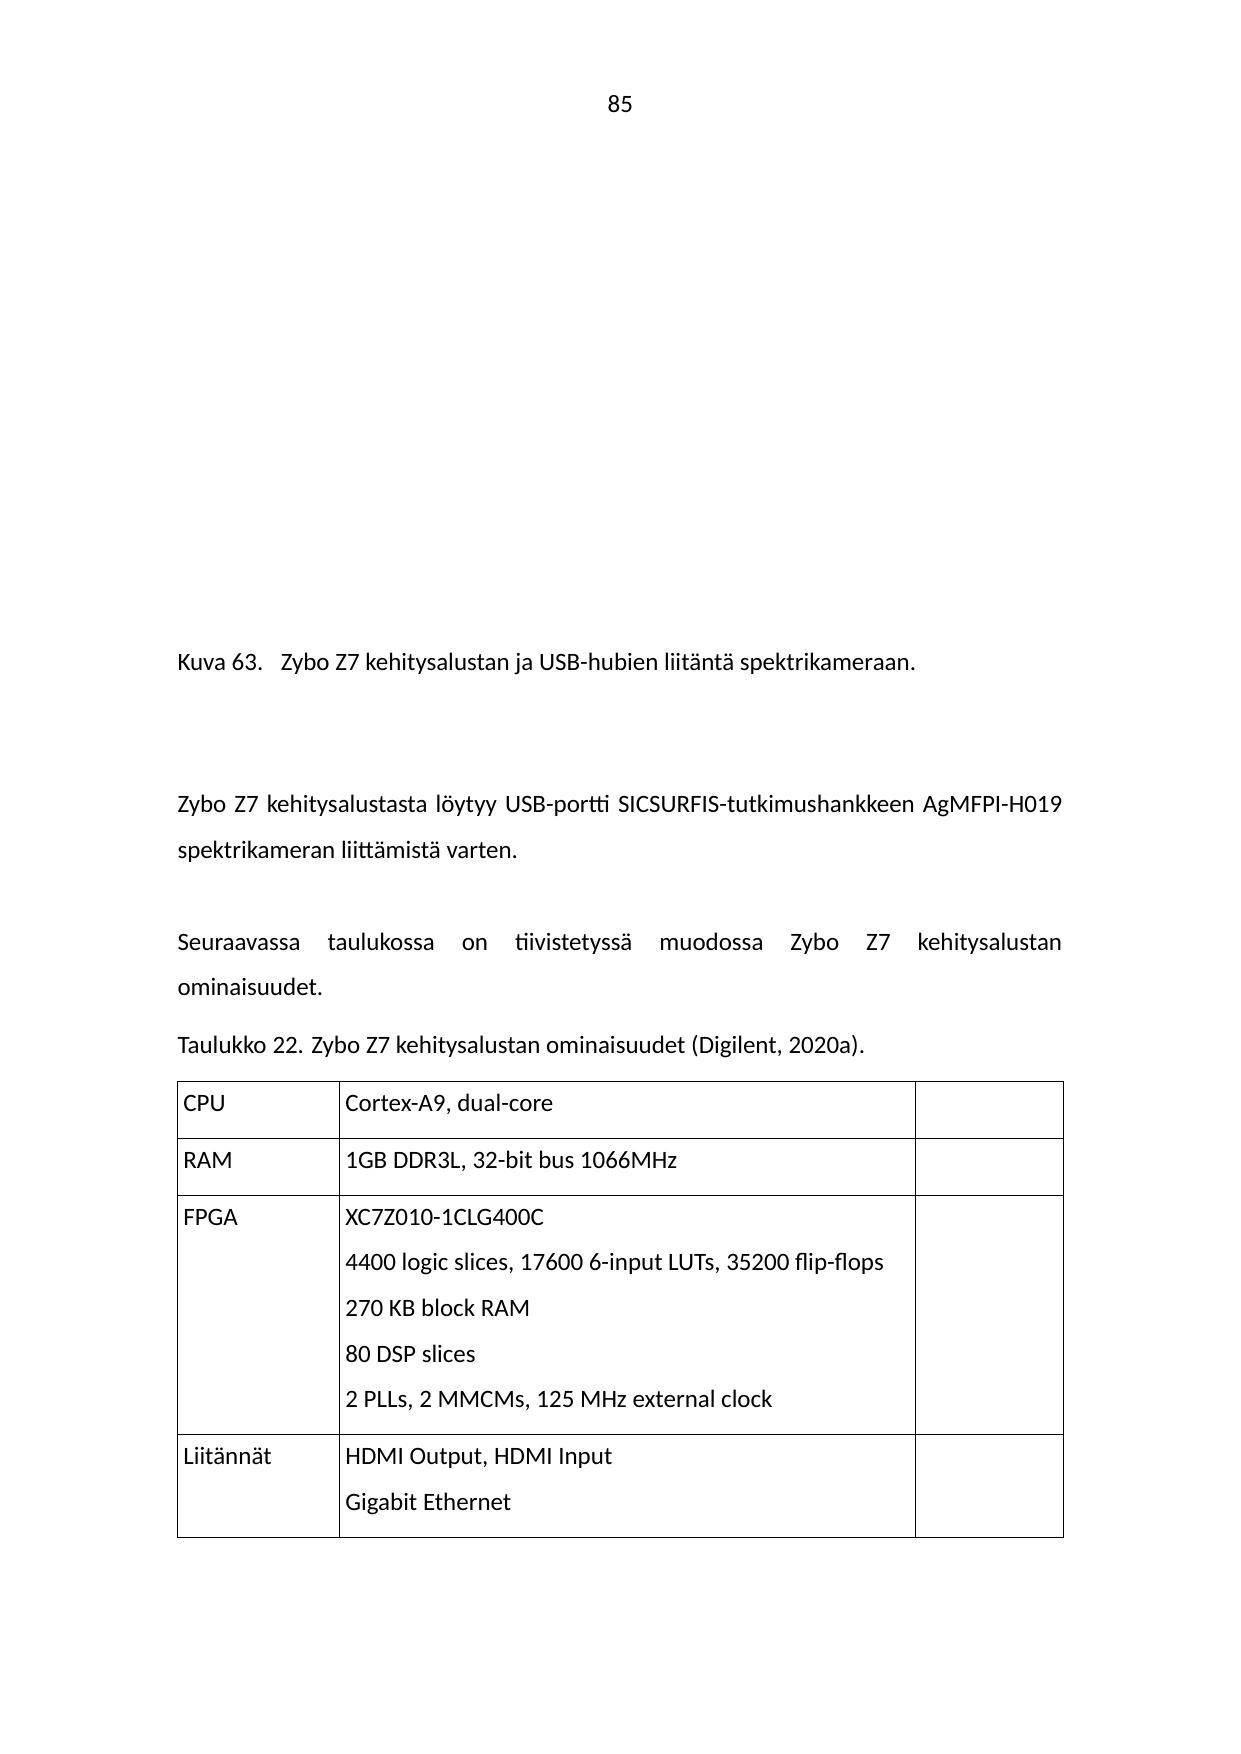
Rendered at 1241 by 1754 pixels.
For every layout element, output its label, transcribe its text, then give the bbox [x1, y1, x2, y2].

text Seuraavassa taulukossa on tiivistetyssä muodossa Zybo Z7 kehitysalustan ominaisuudet. [177, 926, 1063, 1002]
table_cell Liitännät [178, 1435, 339, 1537]
table_cell FPGA [178, 1196, 339, 1434]
table_cell 1GB DDR3L, 32-bit bus 1066MHz [340, 1139, 915, 1194]
table_cell XC7Z010-1CLG400C 4400 logic slices, 17600 6-input LUTs, 35200 flip-flops 270 KB block RAM 80 DSP slices 2 PLLs, 2 MMCMs, 125 MHz external clock [340, 1196, 915, 1434]
table_cell RAM [178, 1139, 339, 1194]
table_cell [340, 1435, 915, 1537]
table_cell [916, 1196, 1063, 1434]
table_cell [916, 1435, 1063, 1537]
text Taulukko 22. Zybo Z7 kehitysalustan ominaisuudet (Digilent, 2020a). [177, 1029, 1063, 1060]
table_header [916, 1082, 1063, 1138]
table_header Cortex-A9, dual-core [340, 1082, 915, 1138]
text Zybo Z7 kehitysalustasta löytyy USB-portti SICSURFIS-tutkimushankkeen AgMFPI-H019 spektrikameran liittämistä varten. [177, 788, 1063, 865]
table_header CPU [178, 1082, 339, 1138]
text Kuva 63. Zybo Z7 kehitysalustan ja USB-hubien liitäntä spektrikameraan. [177, 646, 1063, 676]
table_cell [916, 1139, 1063, 1194]
